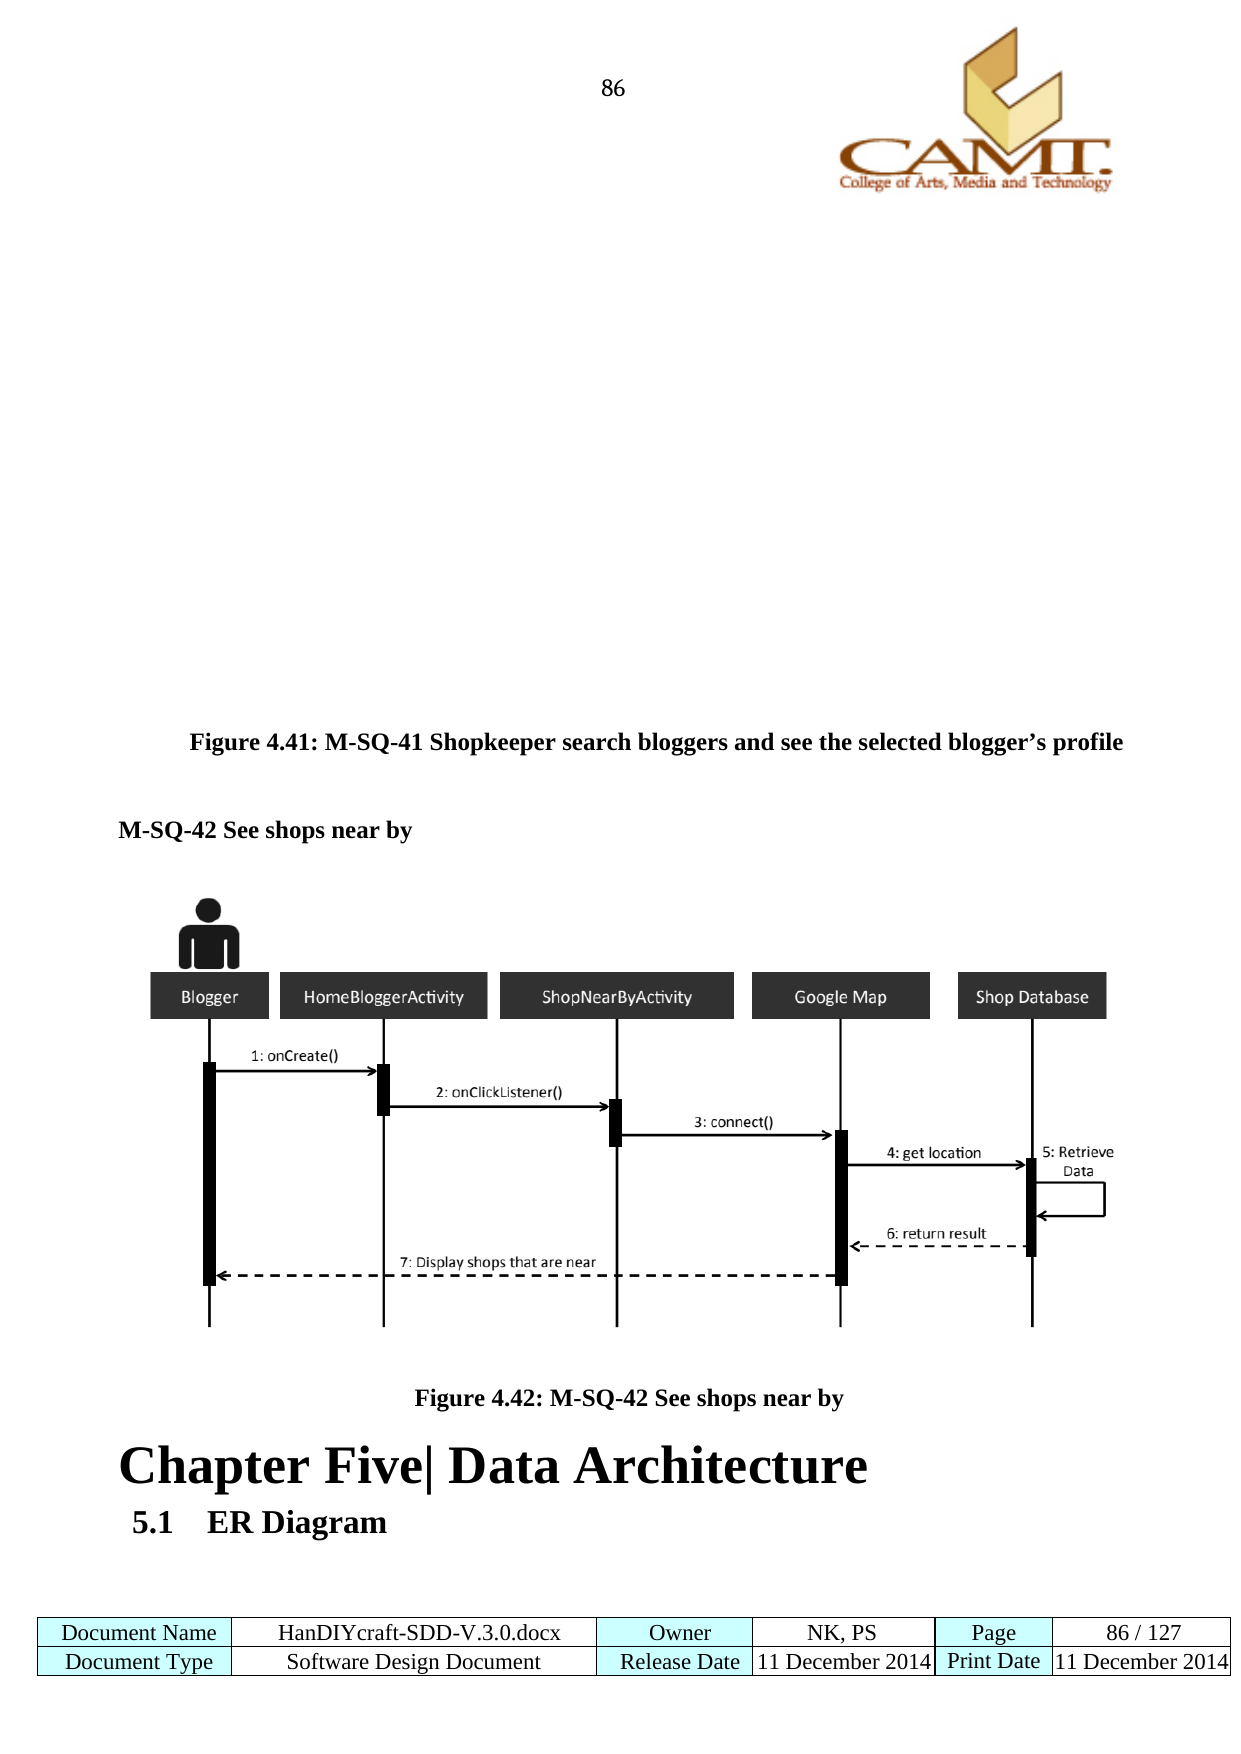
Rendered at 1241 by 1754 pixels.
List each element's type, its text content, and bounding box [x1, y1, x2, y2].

list ER Diagram [132, 1503, 1108, 1541]
text Chapter Five| Data Architecture [118, 1433, 1108, 1495]
picture [755, 18, 1221, 207]
text M-SQ-42 See shops near by [118, 815, 1108, 844]
